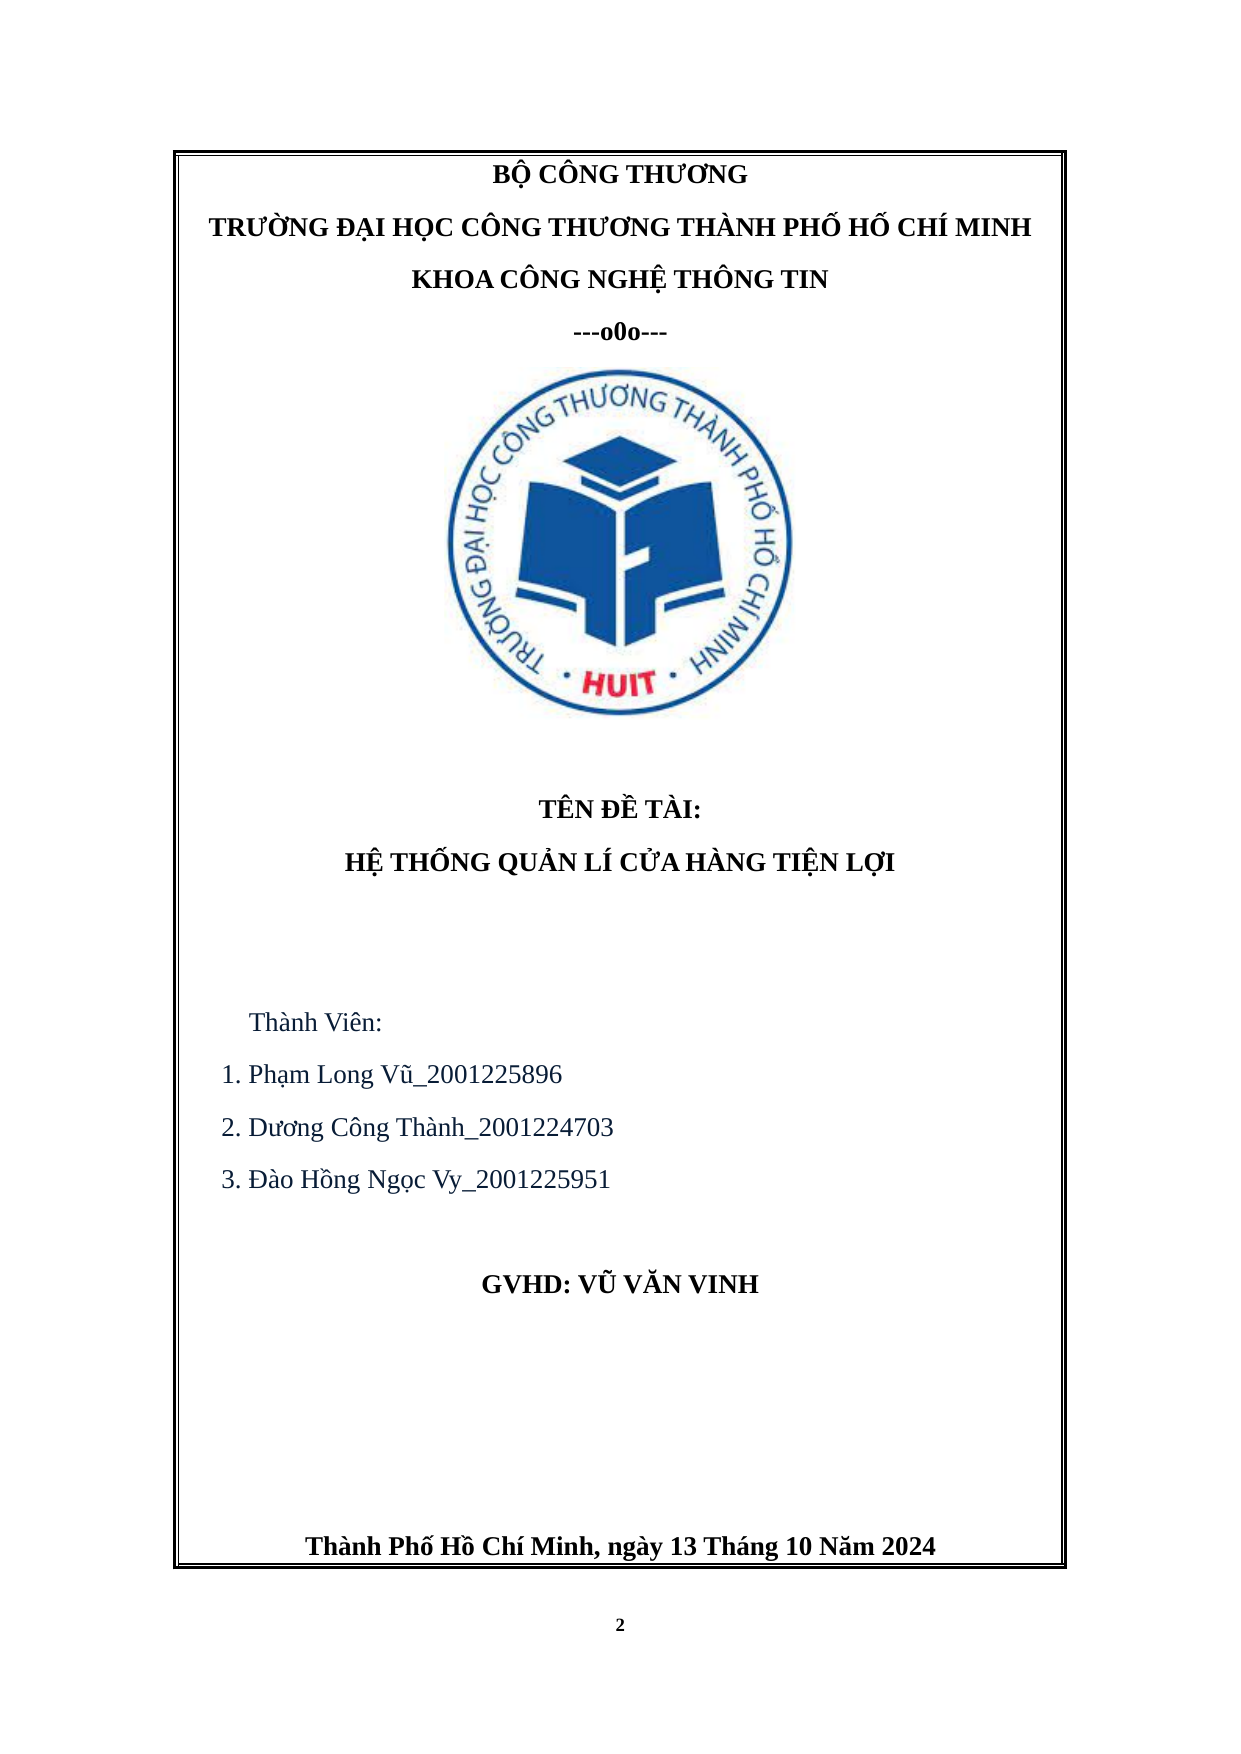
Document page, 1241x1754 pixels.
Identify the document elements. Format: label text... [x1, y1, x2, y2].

text HỆ THỐNG QUẢN LÍ CỬA HÀNG TIỆN LỢI [179, 838, 1061, 877]
text 1. Phạm Long Vũ_2001225896 [179, 1050, 1061, 1090]
text GVHD: VŨ VĂN VINH [179, 1260, 1061, 1299]
text KHOA CÔNG NGHỆ THÔNG TIN [179, 255, 1061, 294]
text 2. Dương Công Thành_2001224703 [179, 1103, 1061, 1142]
text 3. Đào Hồng Ngọc Vy_2001225951 [179, 1155, 1061, 1194]
text ---o0o--- [179, 307, 1061, 347]
text Thành Phố Hồ Chí Minh, ngày 13 Tháng 10 Năm 2024 [179, 1522, 1061, 1563]
text TÊN ĐỀ TÀI: [179, 785, 1061, 825]
text Thành Viên: [179, 998, 1061, 1037]
text BỘ CÔNG THƯƠNG [179, 156, 1061, 189]
text TRƯỜNG ĐẠI HỌC CÔNG THƯƠNG THÀNH PHỐ HỐ CHÍ MINH [179, 202, 1061, 242]
picture [444, 367, 796, 720]
